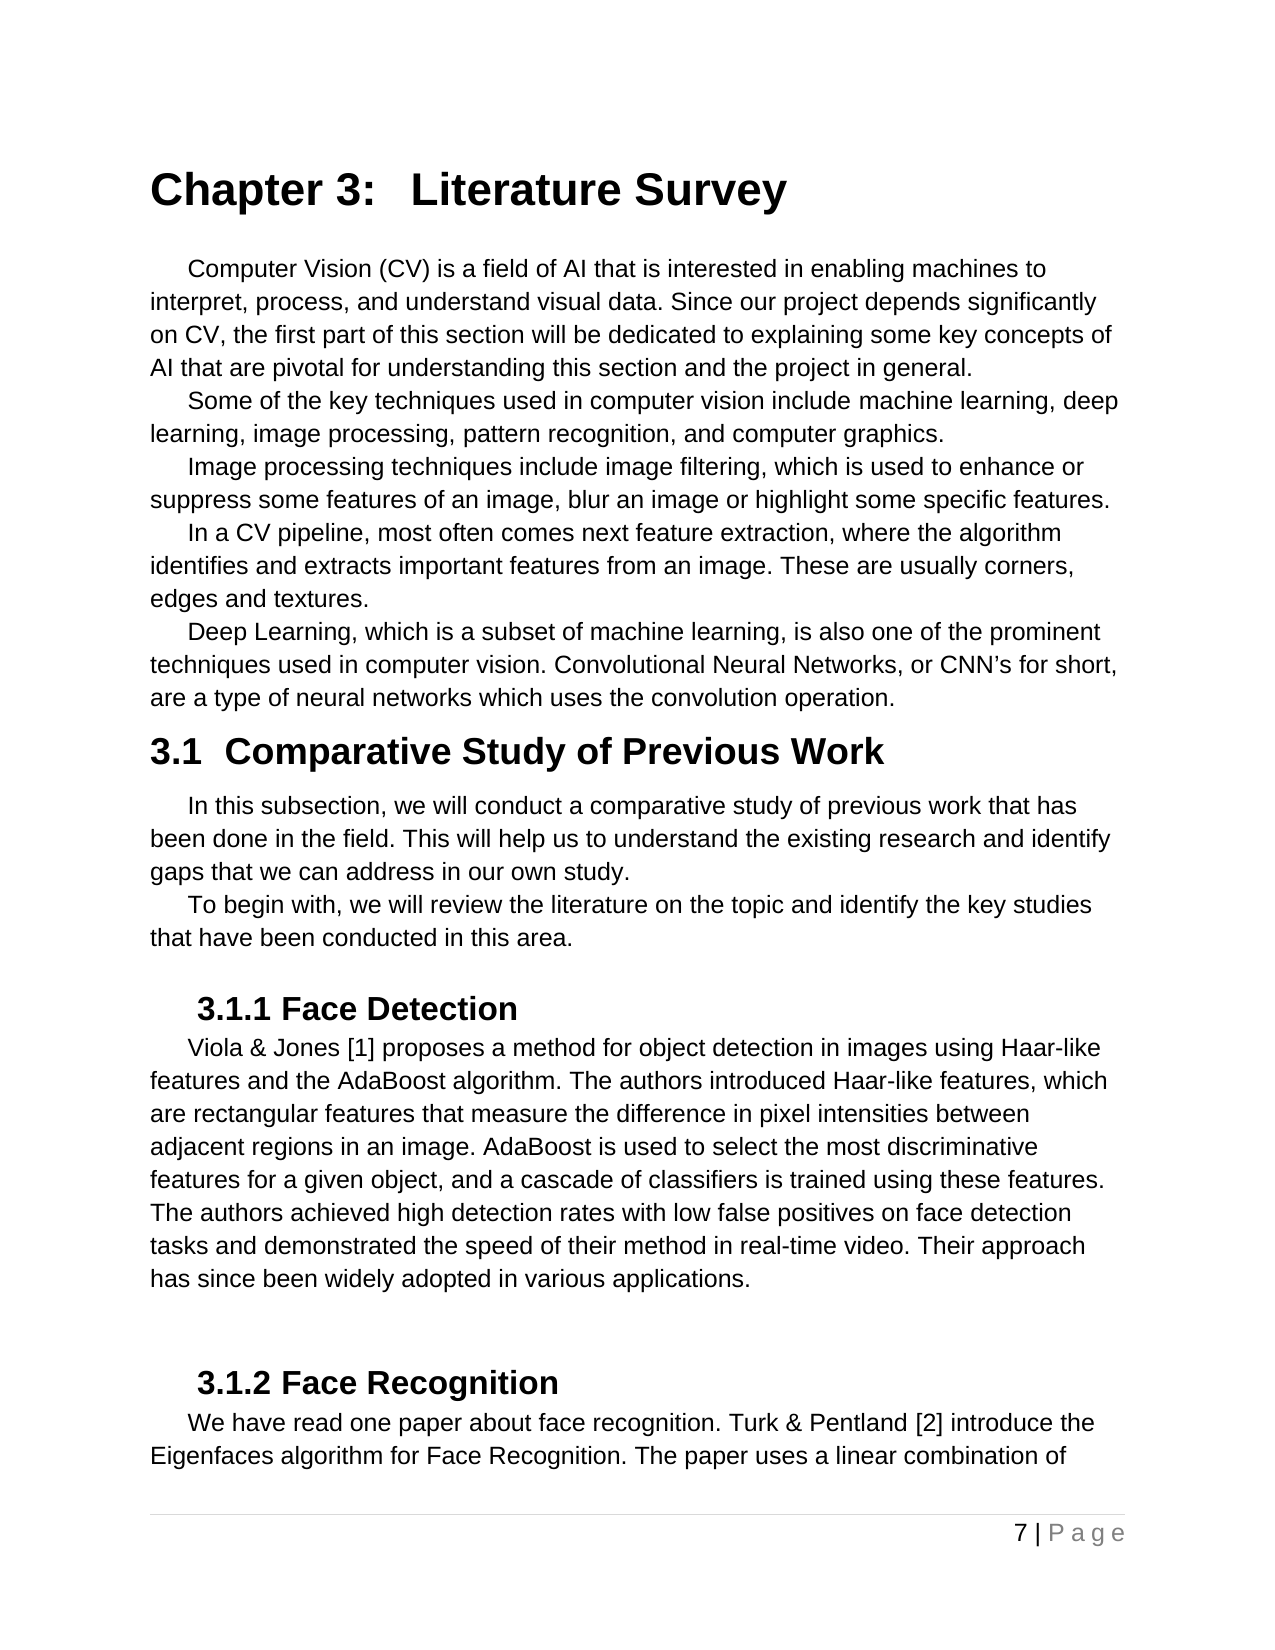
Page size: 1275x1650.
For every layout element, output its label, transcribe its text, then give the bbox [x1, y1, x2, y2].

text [150, 1408, 1125, 1469]
text Image processing techniques include image filtering, which is used to enhance or suppress some features of an image, blur an image or highlight some specific features. [150, 452, 1125, 514]
text Viola & Jones proposes a method for object detection in images using Haar-like features and the AdaBoost algorithm. The authors introduced Haar-like features, which are rectangular features that measure the difference in pixel intensities between adjacent regions in an image. AdaBoost is used to select the most discriminative features for a given object, and a cascade of classifiers is trained using these features. The authors achieved high detection rates with low false positives on face detection tasks and demonstrated the speed of their method in real-time video. Their approach has since been widely adopted in various applications. [150, 1033, 1125, 1293]
text Some of the key techniques used in computer vision include machine learning, deep learning, image processing, pattern recognition, and computer graphics. [150, 386, 1125, 448]
subtitle Literature Survey [150, 162, 1125, 215]
text In a CV pipeline, most often comes next feature extraction, where the algorithm identifies and extracts important features from an image. These are usually corners, edges and textures. [150, 518, 1125, 613]
subtitle Comparative Study of Previous Work [150, 729, 1125, 772]
subtitle Face Detection [197, 989, 1125, 1027]
text In this subsection, we will conduct a comparative study of previous work that has been done in the field. This will help us to understand the existing research and identify gaps that we can address in our own study. [150, 791, 1125, 886]
text To begin with, we will review the literature on the topic and identify the key studies that have been conducted in this area. [150, 890, 1125, 952]
subtitle Face Recognition [197, 1363, 1125, 1402]
text Computer Vision (CV) is a field of AI that is interested in enabling machines to interpret, process, and understand visual data. Since our project depends significantly on CV, the first part of this section will be dedicated to explaining some key concepts of AI that are pivotal for understanding this section and the project in general. [150, 254, 1125, 382]
text Deep Learning, which is a subset of machine learning, is also one of the prominent techniques used in computer vision. Convolutional Neural Networks, or CNN’s for short, are a type of neural networks which uses the convolution operation. [150, 617, 1125, 712]
